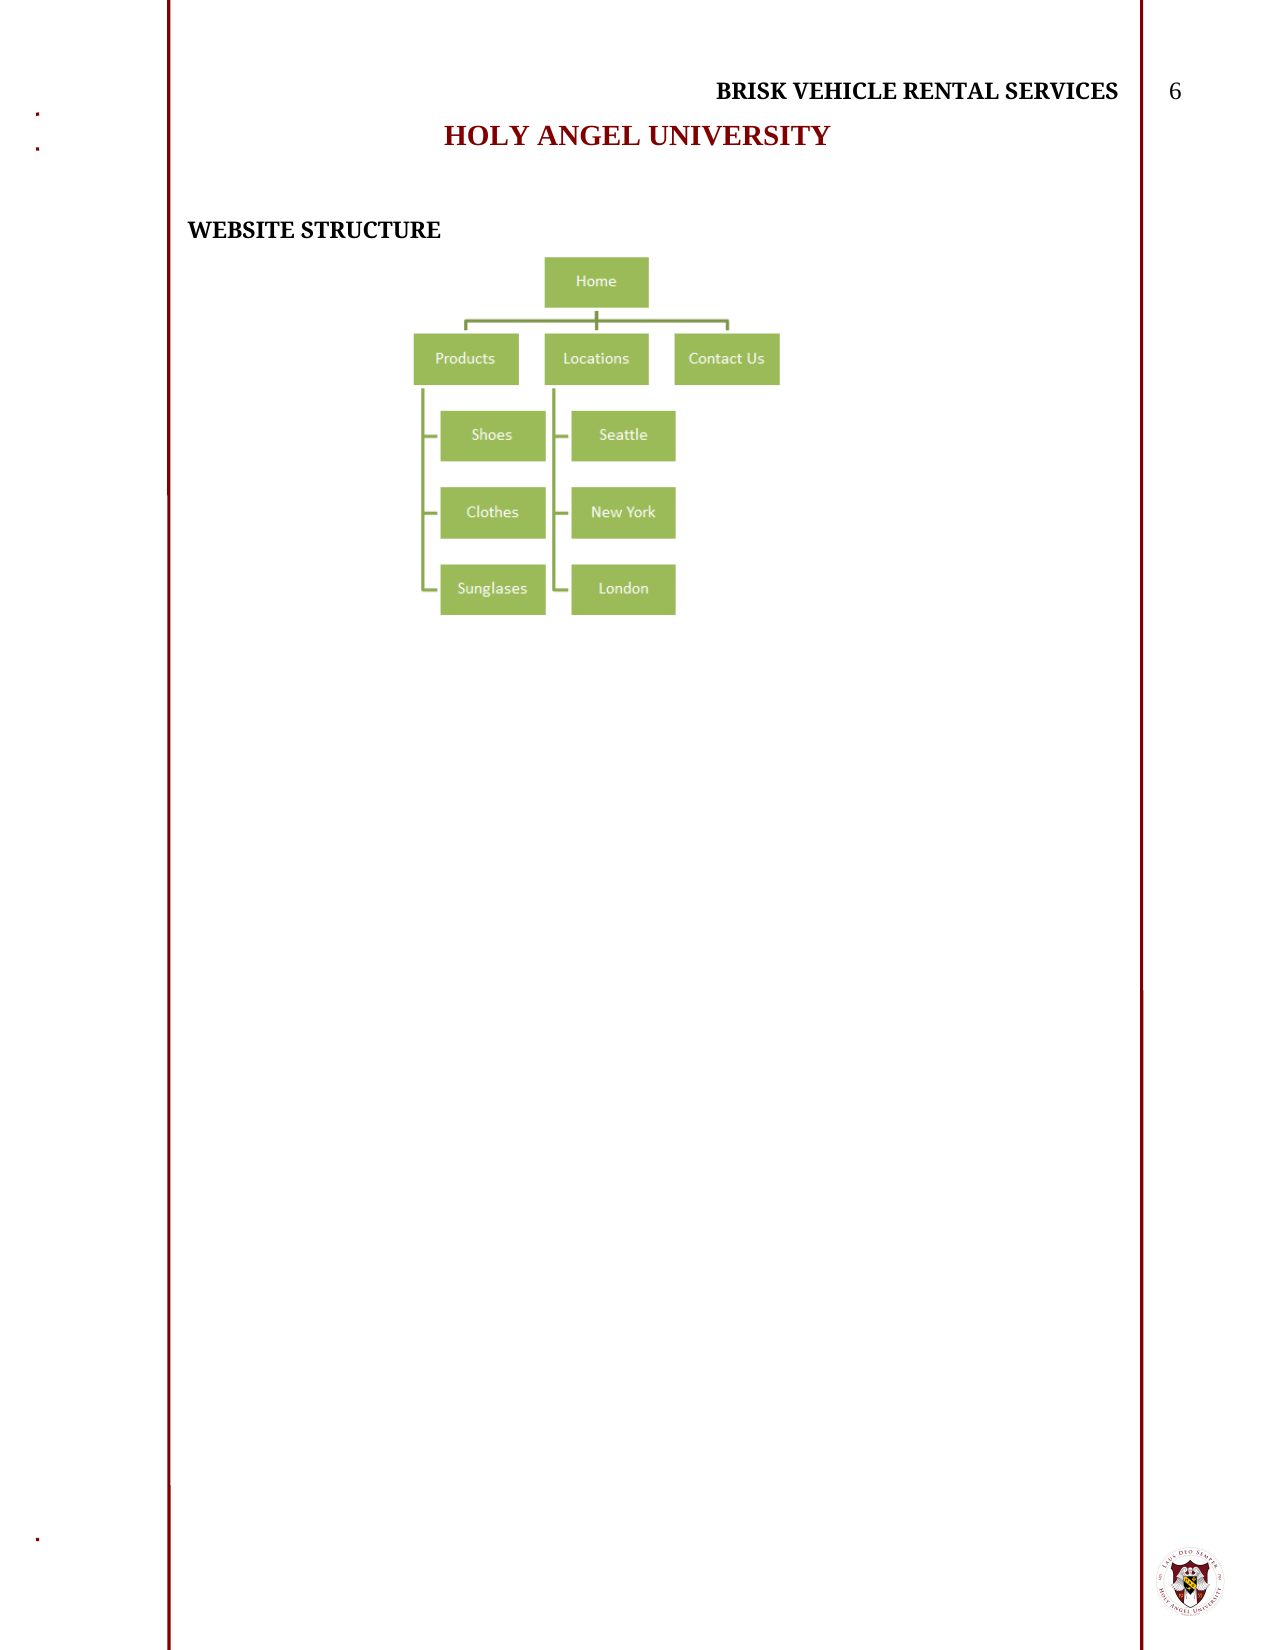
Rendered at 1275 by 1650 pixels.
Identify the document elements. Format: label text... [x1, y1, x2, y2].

text WEBSITE STRUCTURE [187, 214, 1125, 246]
picture [388, 239, 797, 629]
picture [1146, 1541, 1234, 1624]
